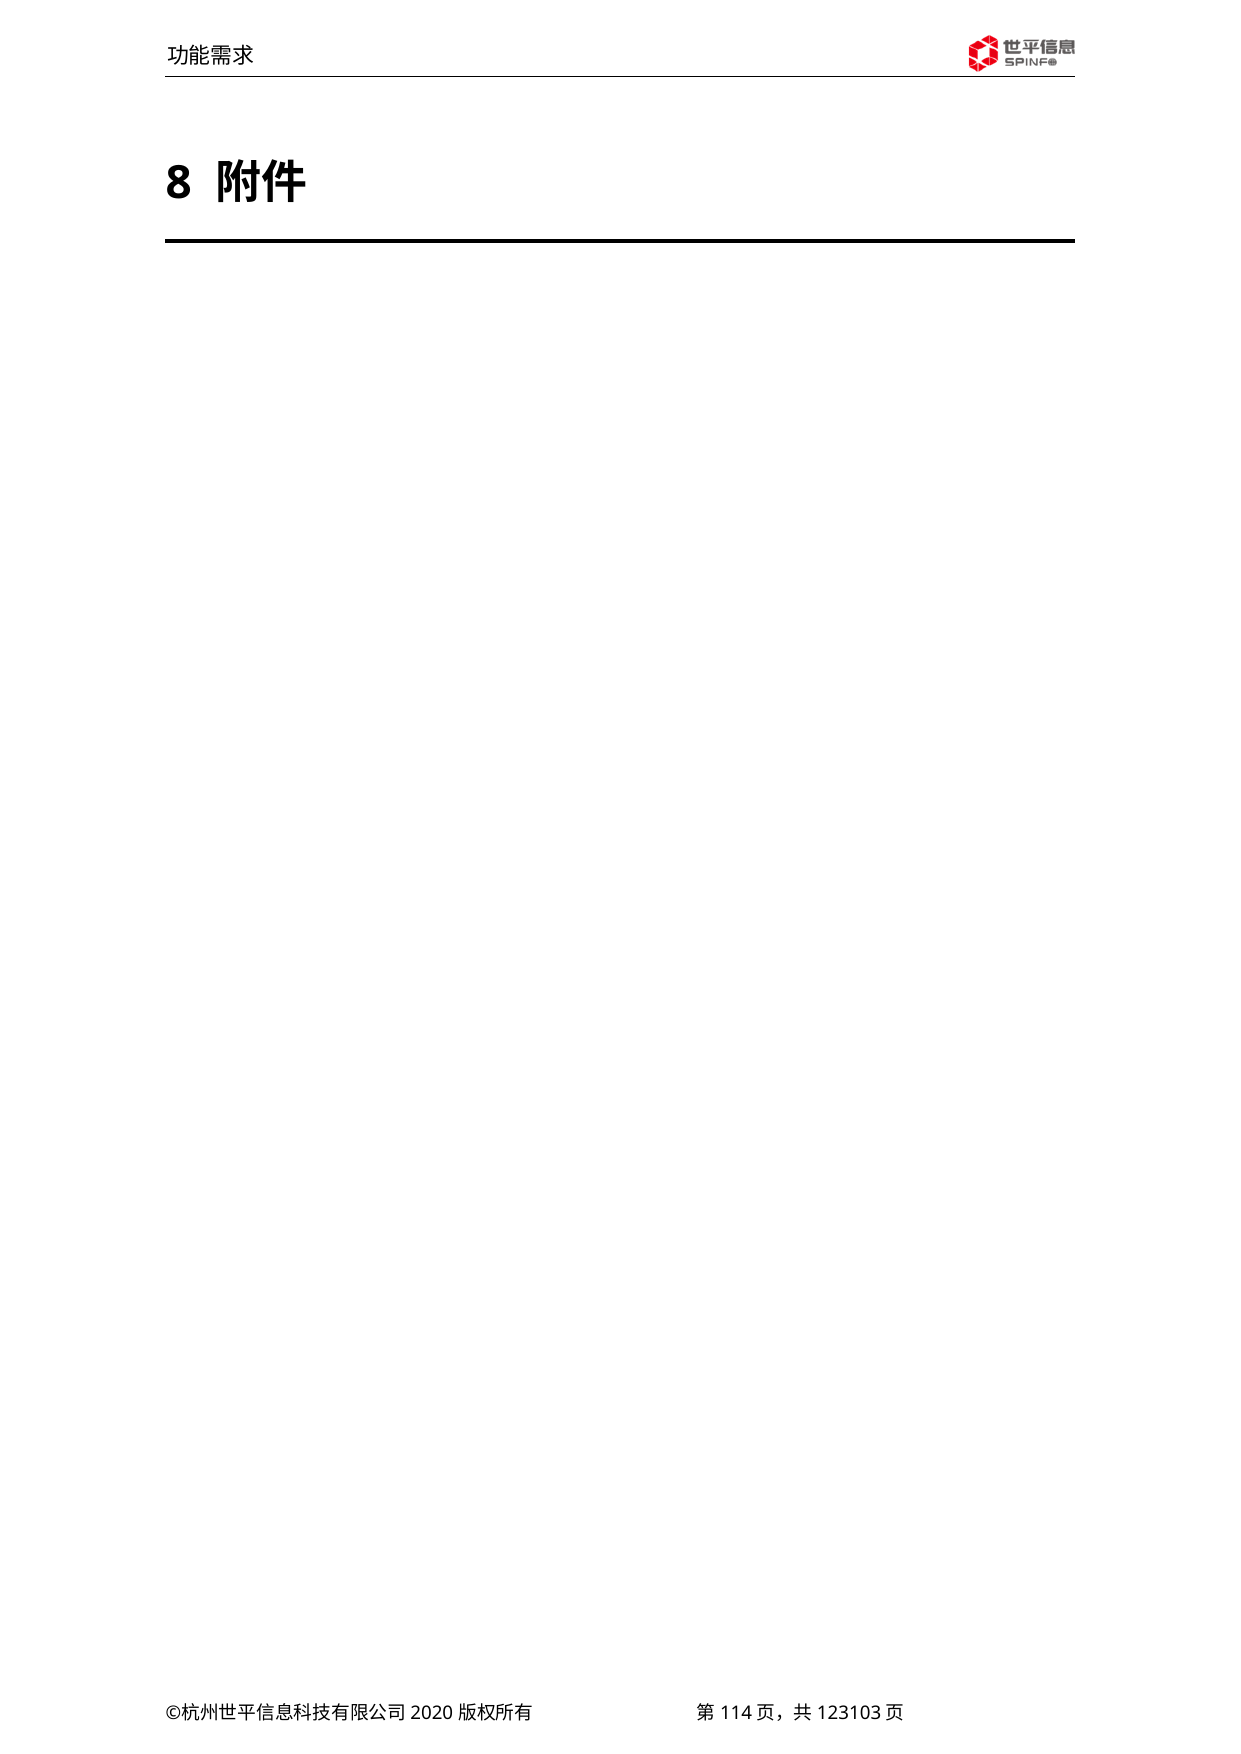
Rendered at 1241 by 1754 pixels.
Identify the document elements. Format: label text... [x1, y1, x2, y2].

subtitle 附件 [165, 129, 1075, 239]
picture [968, 33, 1075, 74]
